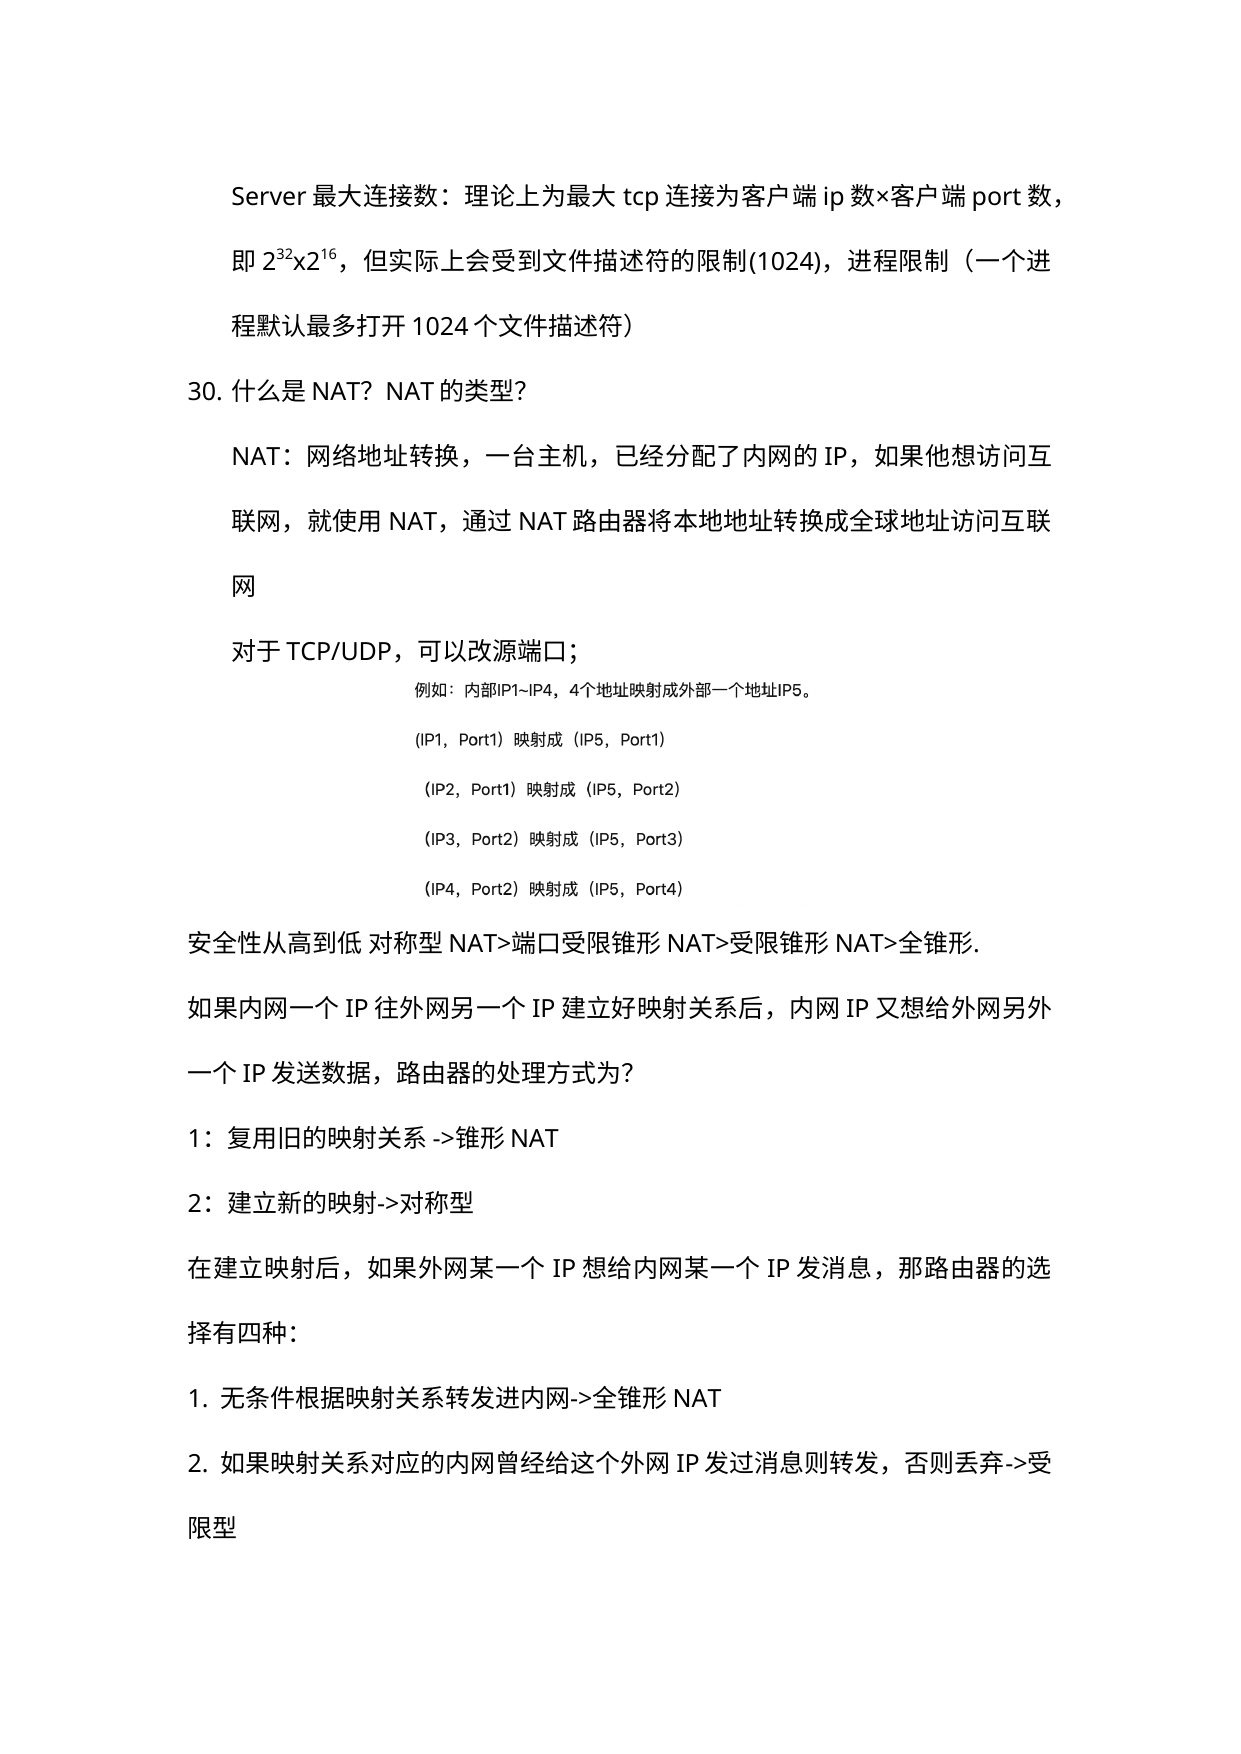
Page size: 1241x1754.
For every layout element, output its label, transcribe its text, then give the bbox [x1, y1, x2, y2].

list Server最大连接数：理论上为最大tcp连接为客户端ip数×客户端port数，即232x216，但实际上会受到文件描述符的限制(1024)，进程限制（一个进程默认最多打开1024个文件描述符） [231, 162, 1053, 357]
text 在建立映射后，如果外网某一个IP想给内网某一个IP发消息，那路由器的选择有四种： [187, 1234, 1053, 1364]
text 如果内网一个IP往外网另一个IP建立好映射关系后，内网IP又想给外网另外一个IP发送数据，路由器的处理方式为？ [187, 974, 1053, 1104]
text 安全性从高到低 对称型NAT>端口受限锥形NAT>受限锥形NAT>全锥形. [187, 909, 1053, 974]
picture [411, 682, 829, 909]
list 对于TCP/UDP，可以改源端口； [231, 617, 1053, 682]
list 如果映射关系对应的内网曾经给这个外网IP发过消息则转发，否则丢弃->受限型 [187, 1429, 1053, 1559]
list 什么是NAT？NAT的类型？ [187, 357, 1053, 422]
text 2：建立新的映射->对称型 [187, 1169, 1053, 1234]
list NAT：网络地址转换，一台主机，已经分配了内网的IP，如果他想访问互联网，就使用NAT，通过NAT路由器将本地地址转换成全球地址访问互联网 [231, 422, 1053, 617]
text 1：复用旧的映射关系 ->锥形NAT [187, 1104, 1053, 1169]
list 无条件根据映射关系转发进内网->全锥形NAT [187, 1364, 1053, 1429]
